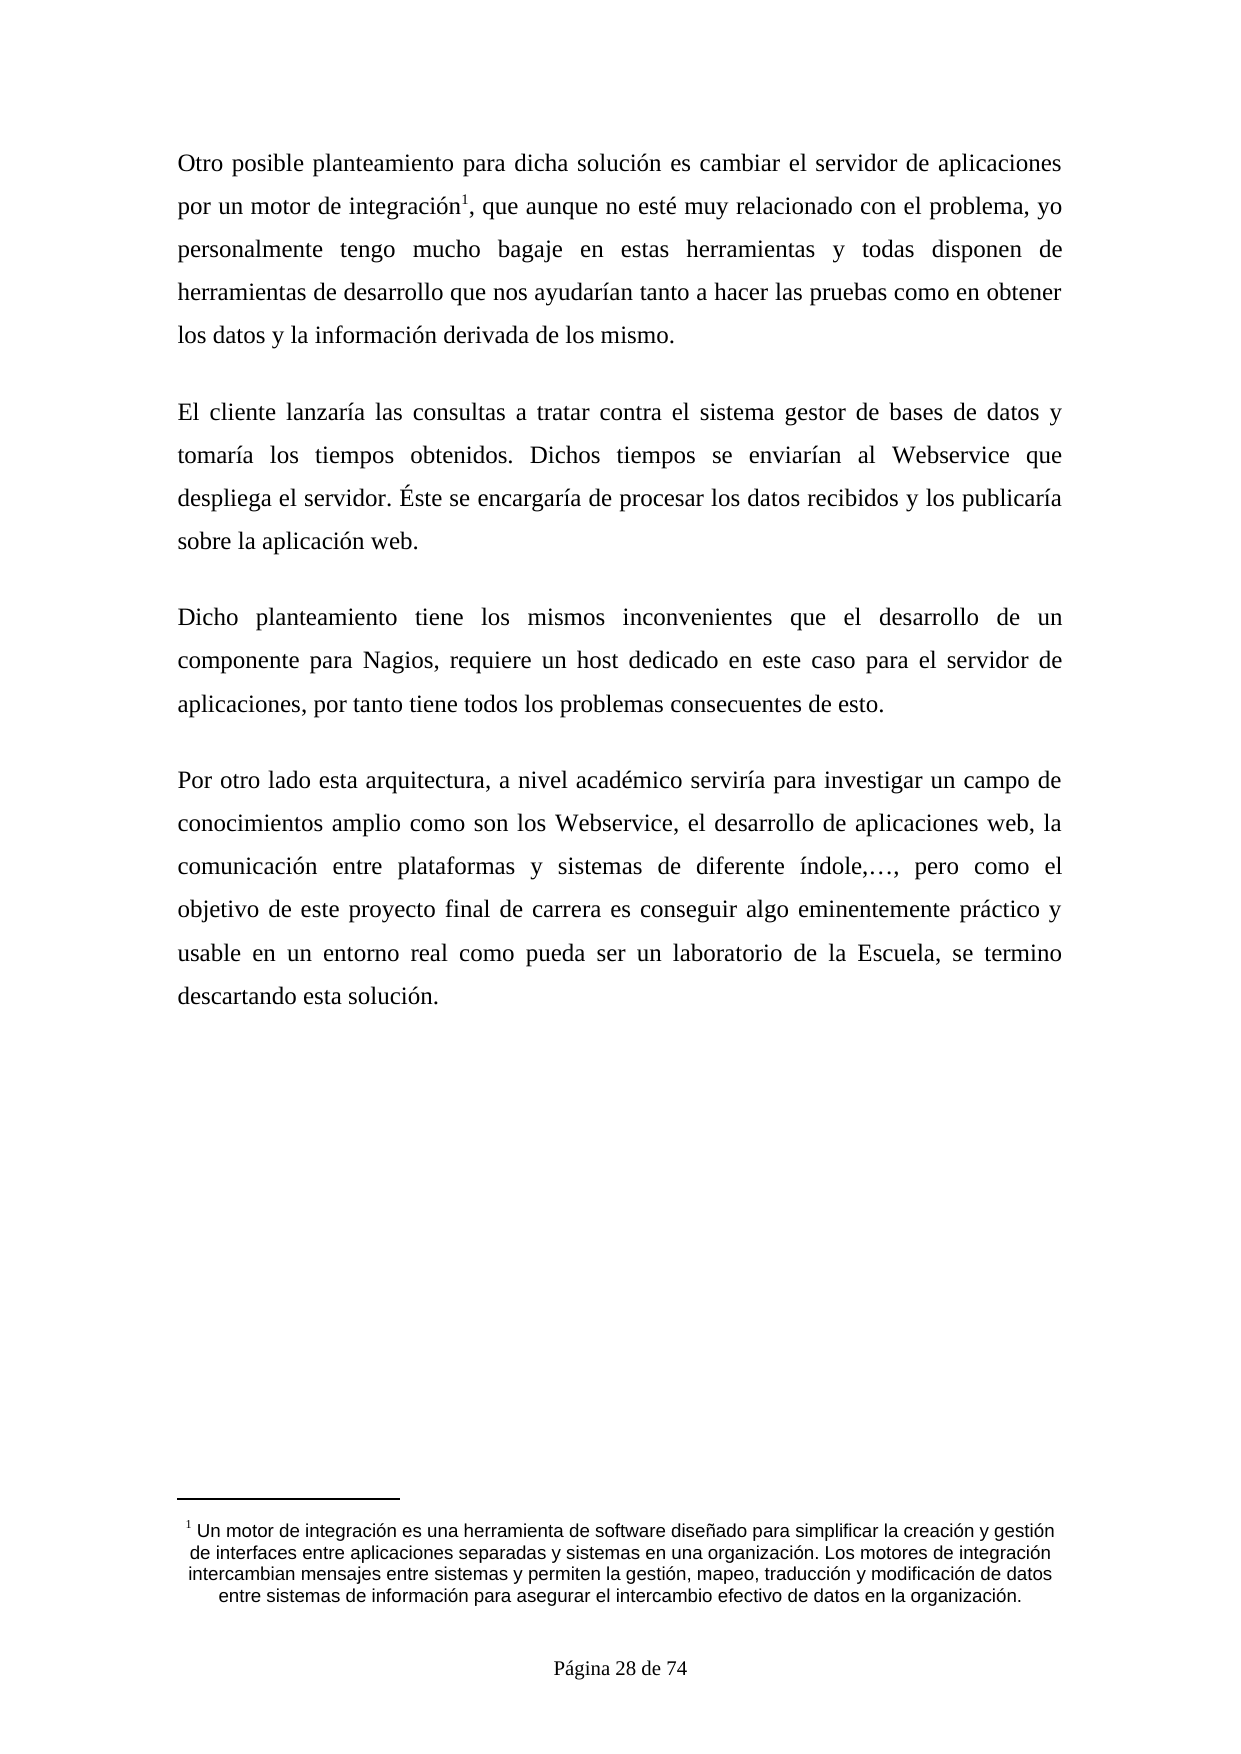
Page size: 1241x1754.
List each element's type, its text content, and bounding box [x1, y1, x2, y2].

text Por otro lado esta arquitectura, a nivel académico serviría para investigar un campo de conocimientos amplio como son los Webservice, el desarrollo de aplicaciones web, la comunicación entre plataformas y sistemas de diferente índole,…, pero como el objetivo de este proyecto final de carrera es conseguir algo eminentemente práctico y usable en un entorno real como pueda ser un laboratorio de la Escuela, se termino descartando esta solución. [177, 765, 1063, 1009]
text Dicho planteamiento tiene los mismos inconvenientes que el desarrollo de un componente para Nagios, requiere un host dedicado en este caso para el servidor de aplicaciones, por tanto tiene todos los problemas consecuentes de esto. [177, 602, 1063, 717]
text El cliente lanzaría las consultas a tratar contra el sistema gestor de bases de datos y tomaría los tiempos obtenidos. Dichos tiempos se enviarían al Webservice que despliega el servidor. Éste se encargaría de procesar los datos recibidos y los publicaría sobre la aplicación web. [177, 397, 1063, 555]
text Otro posible planteamiento para dicha solución es cambiar el servidor de aplicaciones por un motor de integración, que aunque no esté muy relacionado con el problema, yo personalmente tengo mucho bagaje en estas herramientas y todas disponen de herramientas de desarrollo que nos ayudarían tanto a hacer las pruebas como en obtener los datos y la información derivada de los mismo. [177, 148, 1063, 349]
